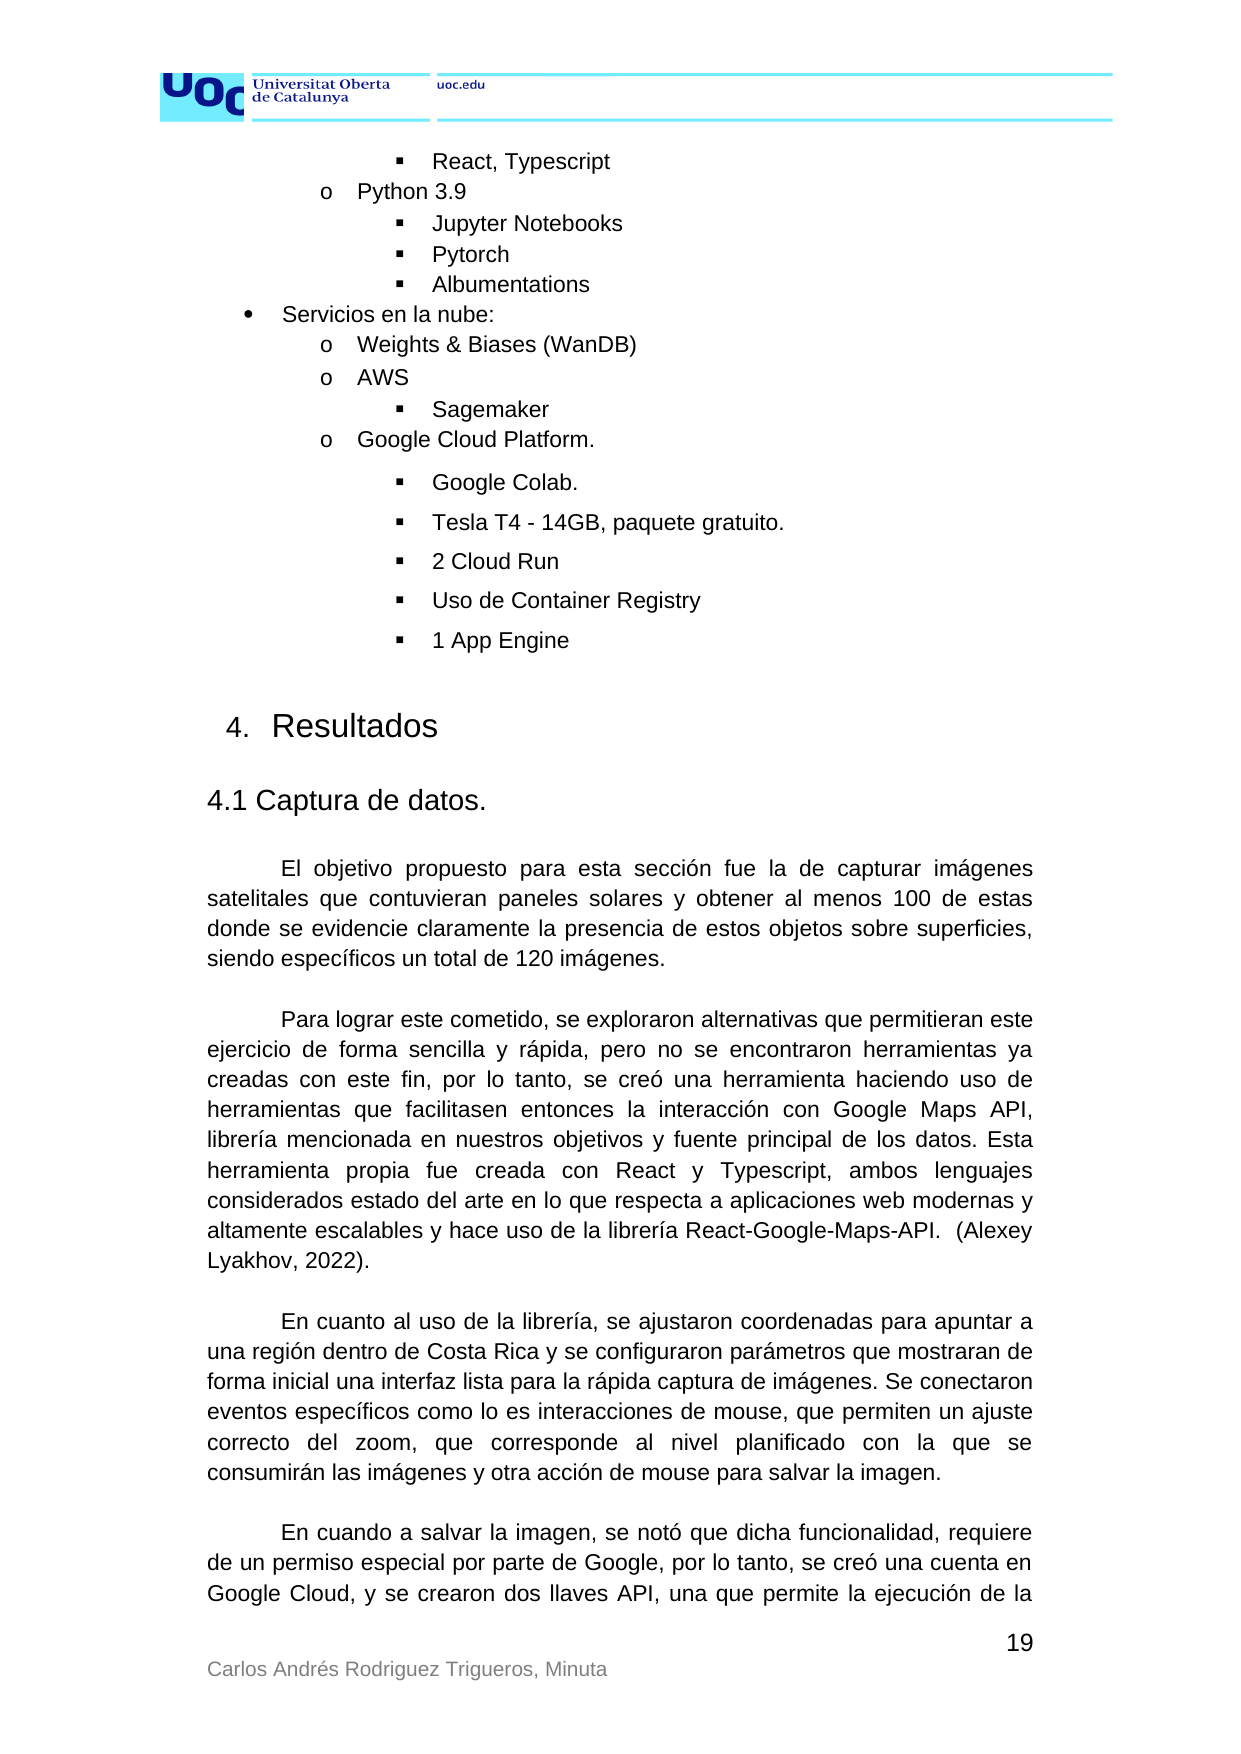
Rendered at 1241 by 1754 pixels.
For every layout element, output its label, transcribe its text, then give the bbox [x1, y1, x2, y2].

list Jupyter Notebooks [394, 210, 1033, 237]
text En cuanto al uso de la librería, se ajustaron coordenadas para apuntar a una región dentro de Costa Rica y se configuraron parámetros que mostraran de forma inicial una interfaz lista para la rápida captura de imágenes. Se conectaron eventos específicos como lo es interacciones de mouse, que permiten un ajuste correcto del zoom, que corresponde al nivel planificado con la que se consumirán las imágenes y otra acción de mouse para salvar la imagen. [207, 1308, 1033, 1485]
list Albumentations [394, 271, 1033, 297]
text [207, 1519, 1033, 1606]
list Sagemaker [394, 396, 1033, 423]
list Google Cloud Platform. [319, 426, 1033, 455]
list AWS [319, 364, 1033, 392]
list Weights & Biases (WanDB) [319, 331, 1033, 359]
list Uso de Container Registry [394, 587, 1033, 614]
text Para lograr este cometido, se exploraron alternativas que permitieran este ejercicio de forma sencilla y rápida, pero no se encontraron herramientas ya creadas con este fin, por lo tanto, se creó una herramienta haciendo uso de herramientas que facilitasen entonces la interacción con Google Maps API, librería mencionada en nuestros objetivos y fuente principal de los datos. Esta herramienta propia fue creada con React y Typescript, ambos lenguajes considerados estado del arte en lo que respecta a aplicaciones web modernas y altamente escalables y hace uso de la librería React-Google-Maps-API. (Alexey Lyakhov, 2022). [207, 1006, 1033, 1274]
list Pytorch [394, 241, 1033, 267]
subtitle Resultados [226, 706, 1033, 744]
text El objetivo propuesto para esta sección fue la de capturar imágenes satelitales que contuvieran paneles solares y obtener al menos 100 de estas donde se evidencie claramente la presencia de estos objetos sobre superficies, siendo específicos un total de 120 imágenes. [207, 854, 1033, 972]
list Servicios en la nube: [244, 301, 1033, 327]
list Python 3.9 [319, 178, 1033, 206]
list React, Typescript [394, 148, 1033, 174]
list 1 App Engine [394, 627, 1033, 653]
list Tesla T4 - 14GB, paquete gratuito. [394, 508, 1033, 535]
list 2 Cloud Run [394, 548, 1033, 574]
picture [159, 73, 1113, 124]
list Google Colab. [394, 469, 1033, 495]
subtitle 4.1 Captura de datos. [207, 783, 1033, 817]
